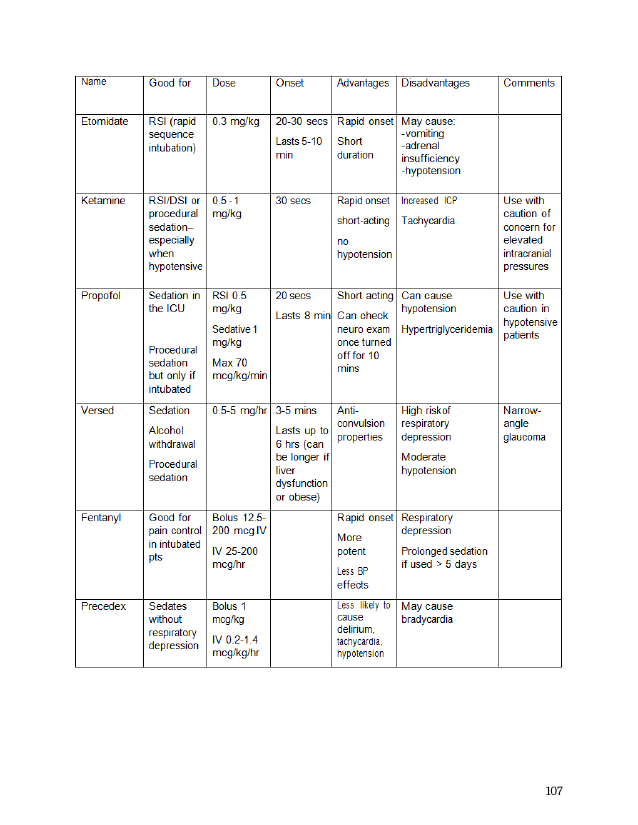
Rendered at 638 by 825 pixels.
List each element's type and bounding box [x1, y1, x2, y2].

picture [75, 75, 563, 668]
